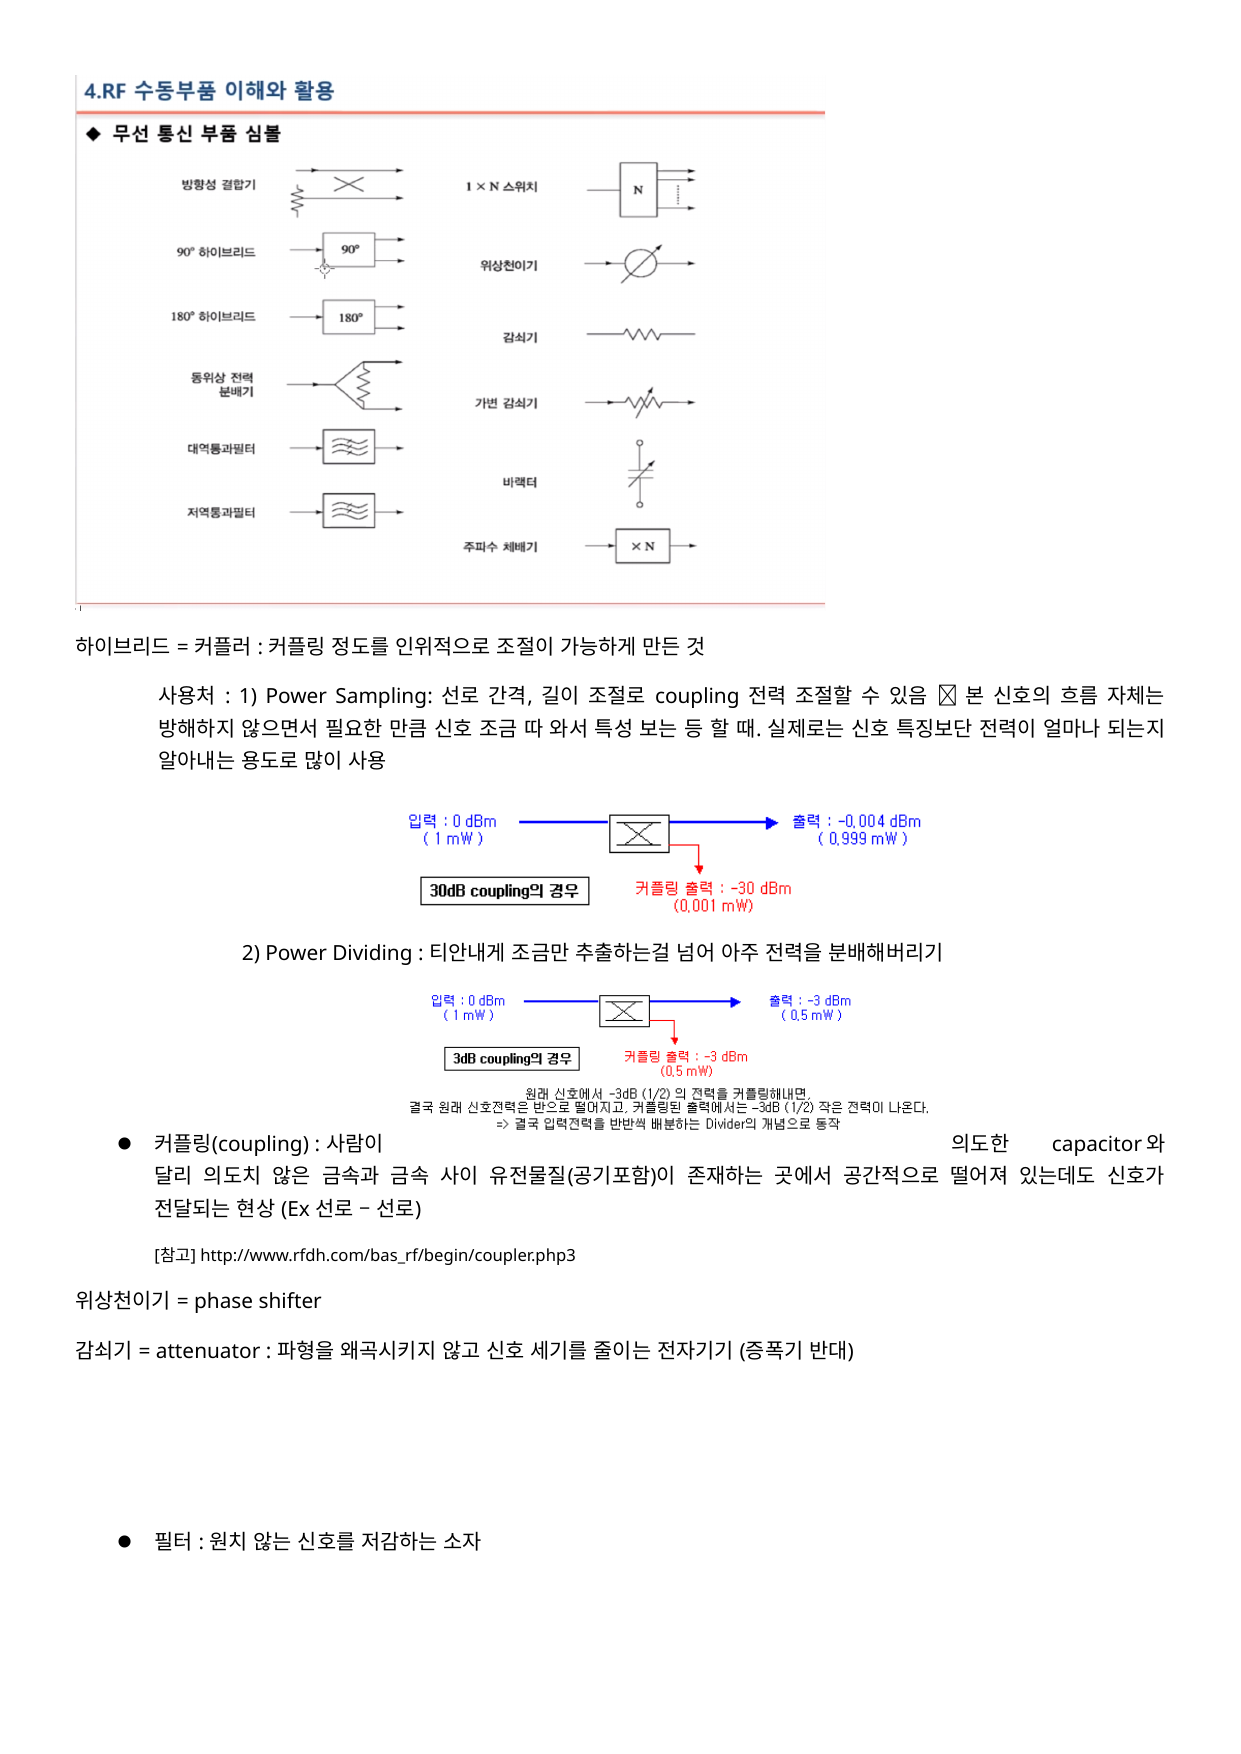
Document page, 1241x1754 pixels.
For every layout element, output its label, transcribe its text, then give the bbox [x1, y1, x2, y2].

list [참고] http://www.rfdh.com/bas_rf/begin/coupler.php3 [154, 1242, 1165, 1266]
text 감쇠기 = attenuator : 파형을 왜곡시키지 않고 신호 세기를 줄이는 전자기기 (증폭기 반대) [75, 1334, 1165, 1364]
list 필터 : 원치 않는 신호를 저감하는 소자 [117, 1525, 1165, 1556]
picture [402, 806, 940, 924]
picture [402, 991, 933, 1137]
picture [75, 75, 826, 611]
text 2) Power Dividing : 티안내게 조금만 추출하는걸 넘어 아주 전력을 분배해버리기 [158, 936, 1165, 966]
list 커플링(coupling) : 사람이 의도한 capacitor와 달리 의도치 않은 금속과 금속 사이 유전물질(공기포함)이 존재하는 곳에서 공간적으로 떨어져 있는데도 신호가 전달되는 현상 (Ex 선로 – 선로) [117, 1127, 1165, 1223]
text 하이브리드 = 커플러 : 커플링 정도를 인위적으로 조절이 가능하게 만든 것 [75, 630, 1165, 660]
text 사용처 : 1) Power Sampling: 선로 간격, 길이 조절로 coupling 전력 조절할 수 있음 본 신호의 흐름 자체는 방해하지 않으면서 필요한 만큼 신호 조금 따 와서 특성 보는 등 할 때. 실제로는 신호 특징보단 전력이 얼마나 되는지 알아내는 용도로 많이 사용 [158, 679, 1165, 775]
text 위상천이기 = phase shifter [75, 1285, 1165, 1315]
